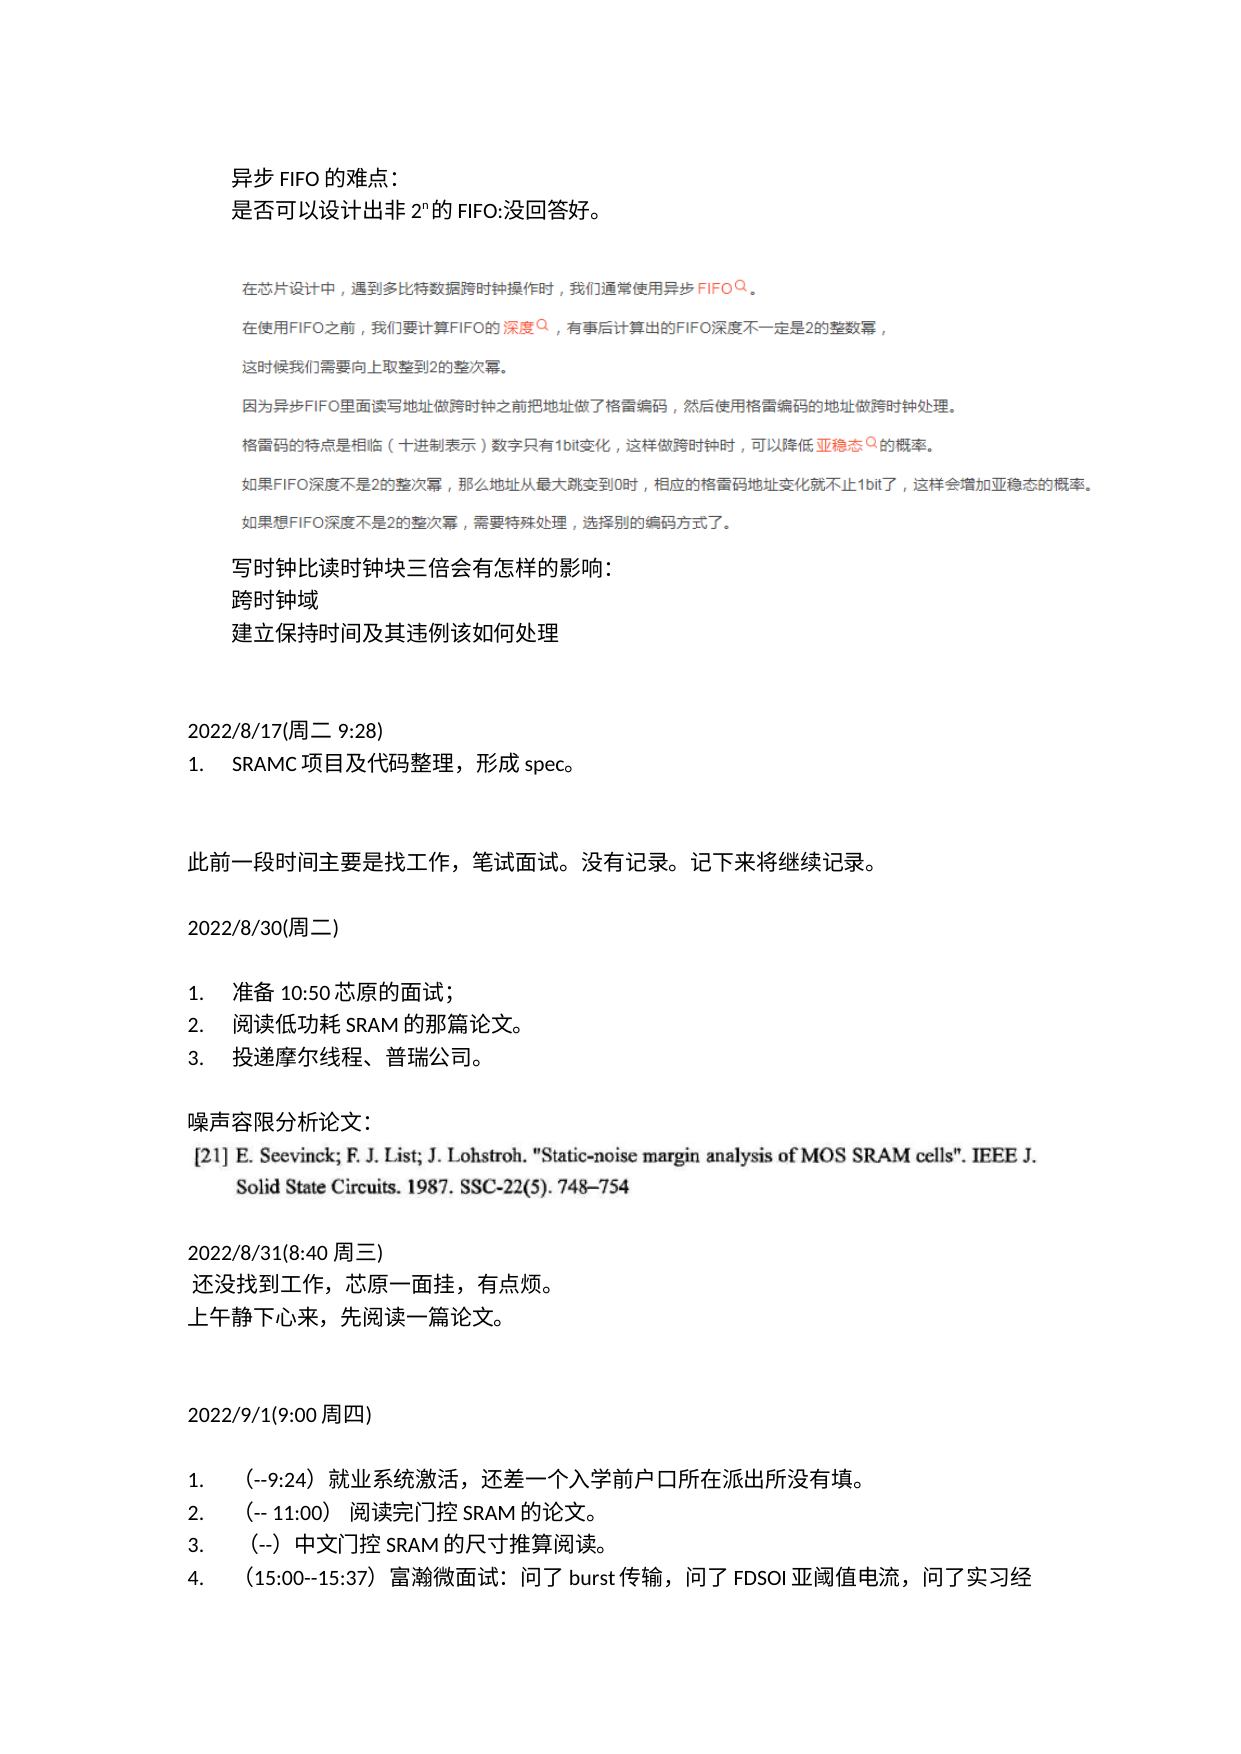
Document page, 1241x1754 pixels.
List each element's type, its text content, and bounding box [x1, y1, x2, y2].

list （--9:24）就业系统激活，还差一个入学前户口所在派出所没有填。 [187, 1462, 1053, 1494]
list 异步FIFO的难点： [187, 162, 1053, 194]
list 还没找到工作，芯原一面挂，有点烦。 [187, 1267, 1053, 1299]
list 跨时钟域 [187, 584, 1053, 617]
list 是否可以设计出非2n的FIFO:没回答好。 [187, 194, 1053, 227]
list （-- 11:00） 阅读完门控SRAM的论文。 [187, 1494, 1053, 1527]
list 2022/8/30(周二) [187, 909, 1053, 942]
picture [187, 1137, 1053, 1202]
list 上午静下心来，先阅读一篇论文。 [187, 1299, 1053, 1332]
list 2022/8/17(周二 9:28) [187, 714, 1053, 747]
list 投递摩尔线程、普瑞公司。 [187, 1039, 1053, 1072]
list 写时钟比读时钟块三倍会有怎样的影响： [187, 552, 1053, 584]
list 噪声容限分析论文： [187, 1104, 1053, 1137]
list 准备10:50芯原的面试； [187, 974, 1053, 1007]
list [187, 1559, 1053, 1592]
list 阅读低功耗SRAM的那篇论文。 [187, 1007, 1053, 1039]
list 建立保持时间及其违例该如何处理 [187, 617, 1053, 649]
list 2022/8/31(8:40 周三) [187, 1234, 1053, 1267]
picture [231, 271, 1096, 541]
list SRAMC项目及代码整理，形成spec。 [187, 747, 1053, 779]
list （--）中文门控SRAM的尺寸推算阅读。 [187, 1527, 1053, 1559]
list 2022/9/1(9:00 周四) [187, 1397, 1053, 1429]
list 此前一段时间主要是找工作，笔试面试。没有记录。记下来将继续记录。 [187, 844, 1053, 877]
